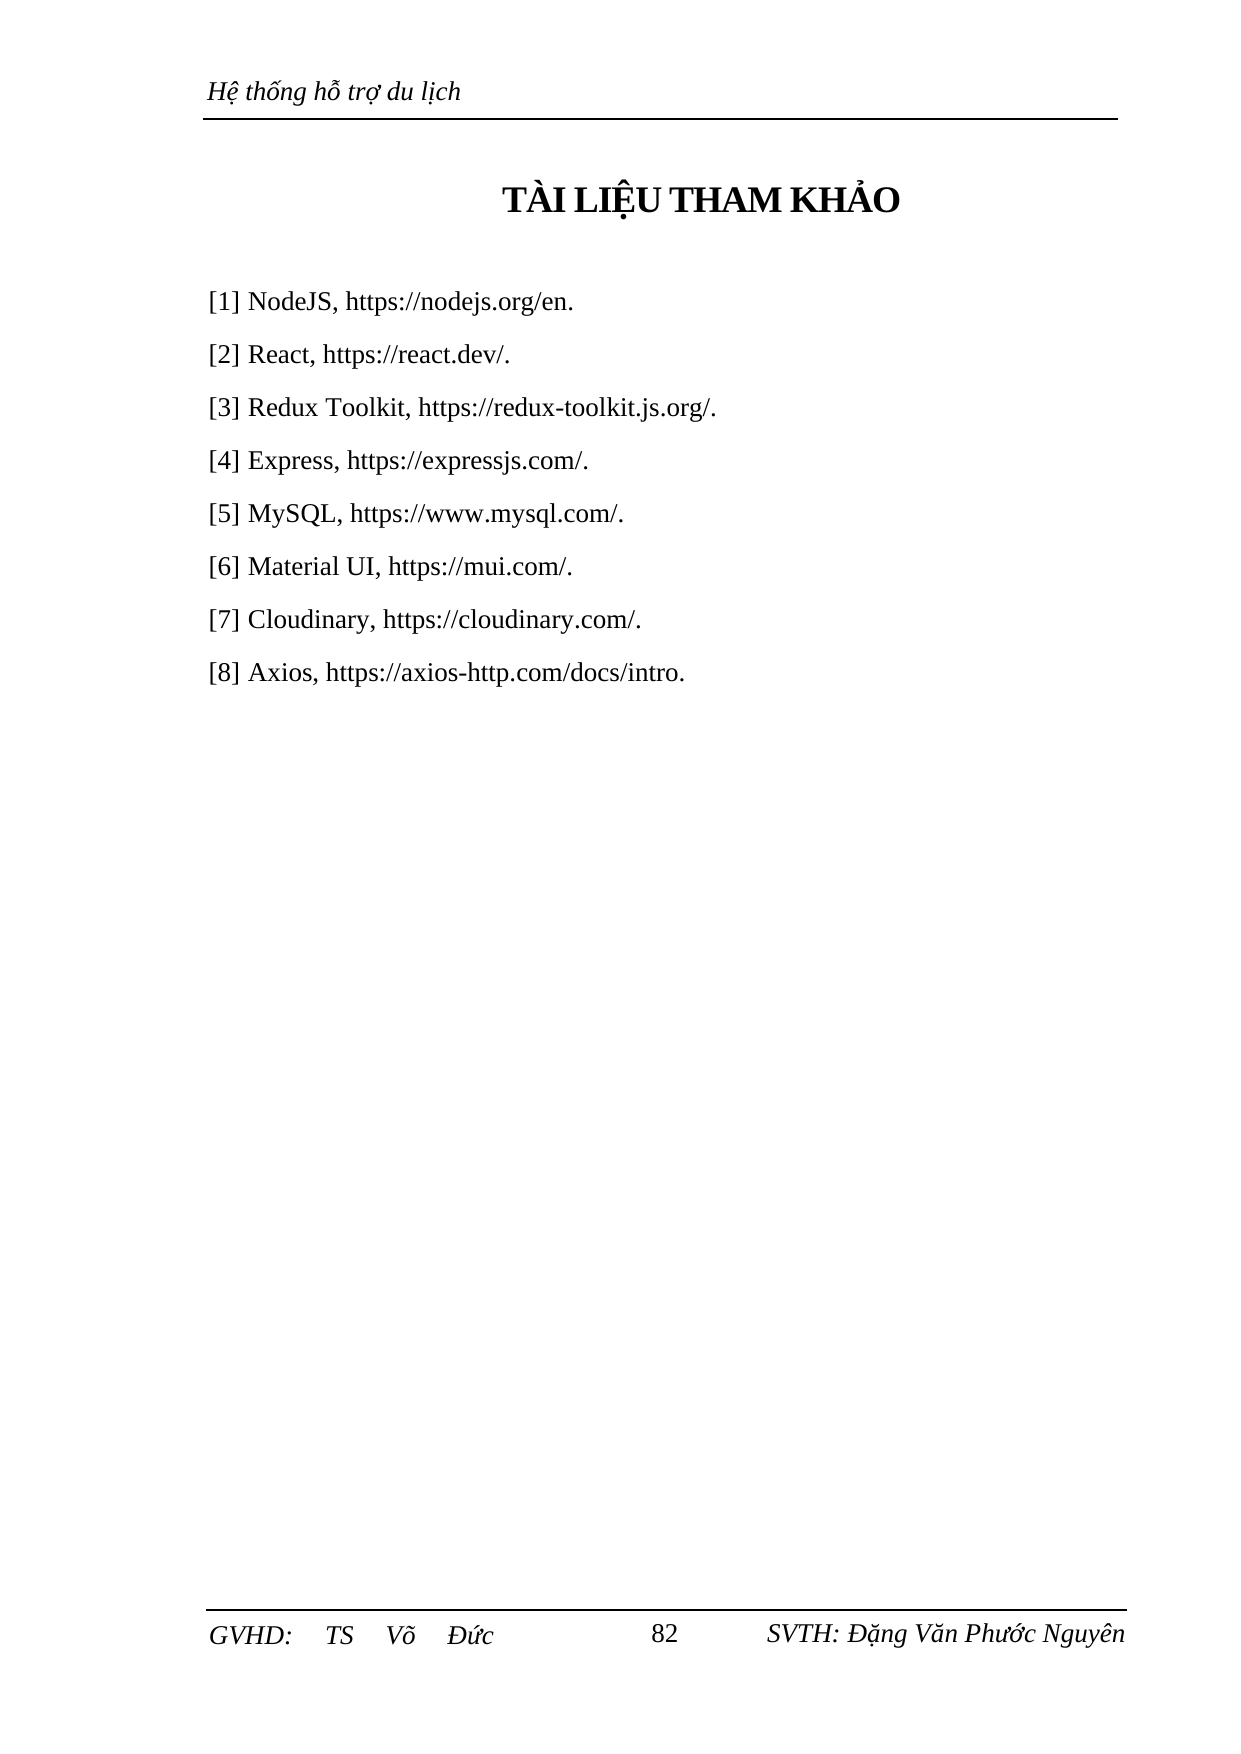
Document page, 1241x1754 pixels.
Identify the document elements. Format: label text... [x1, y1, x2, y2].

title TÀI LIỆU THAM KHẢO [207, 177, 1122, 220]
